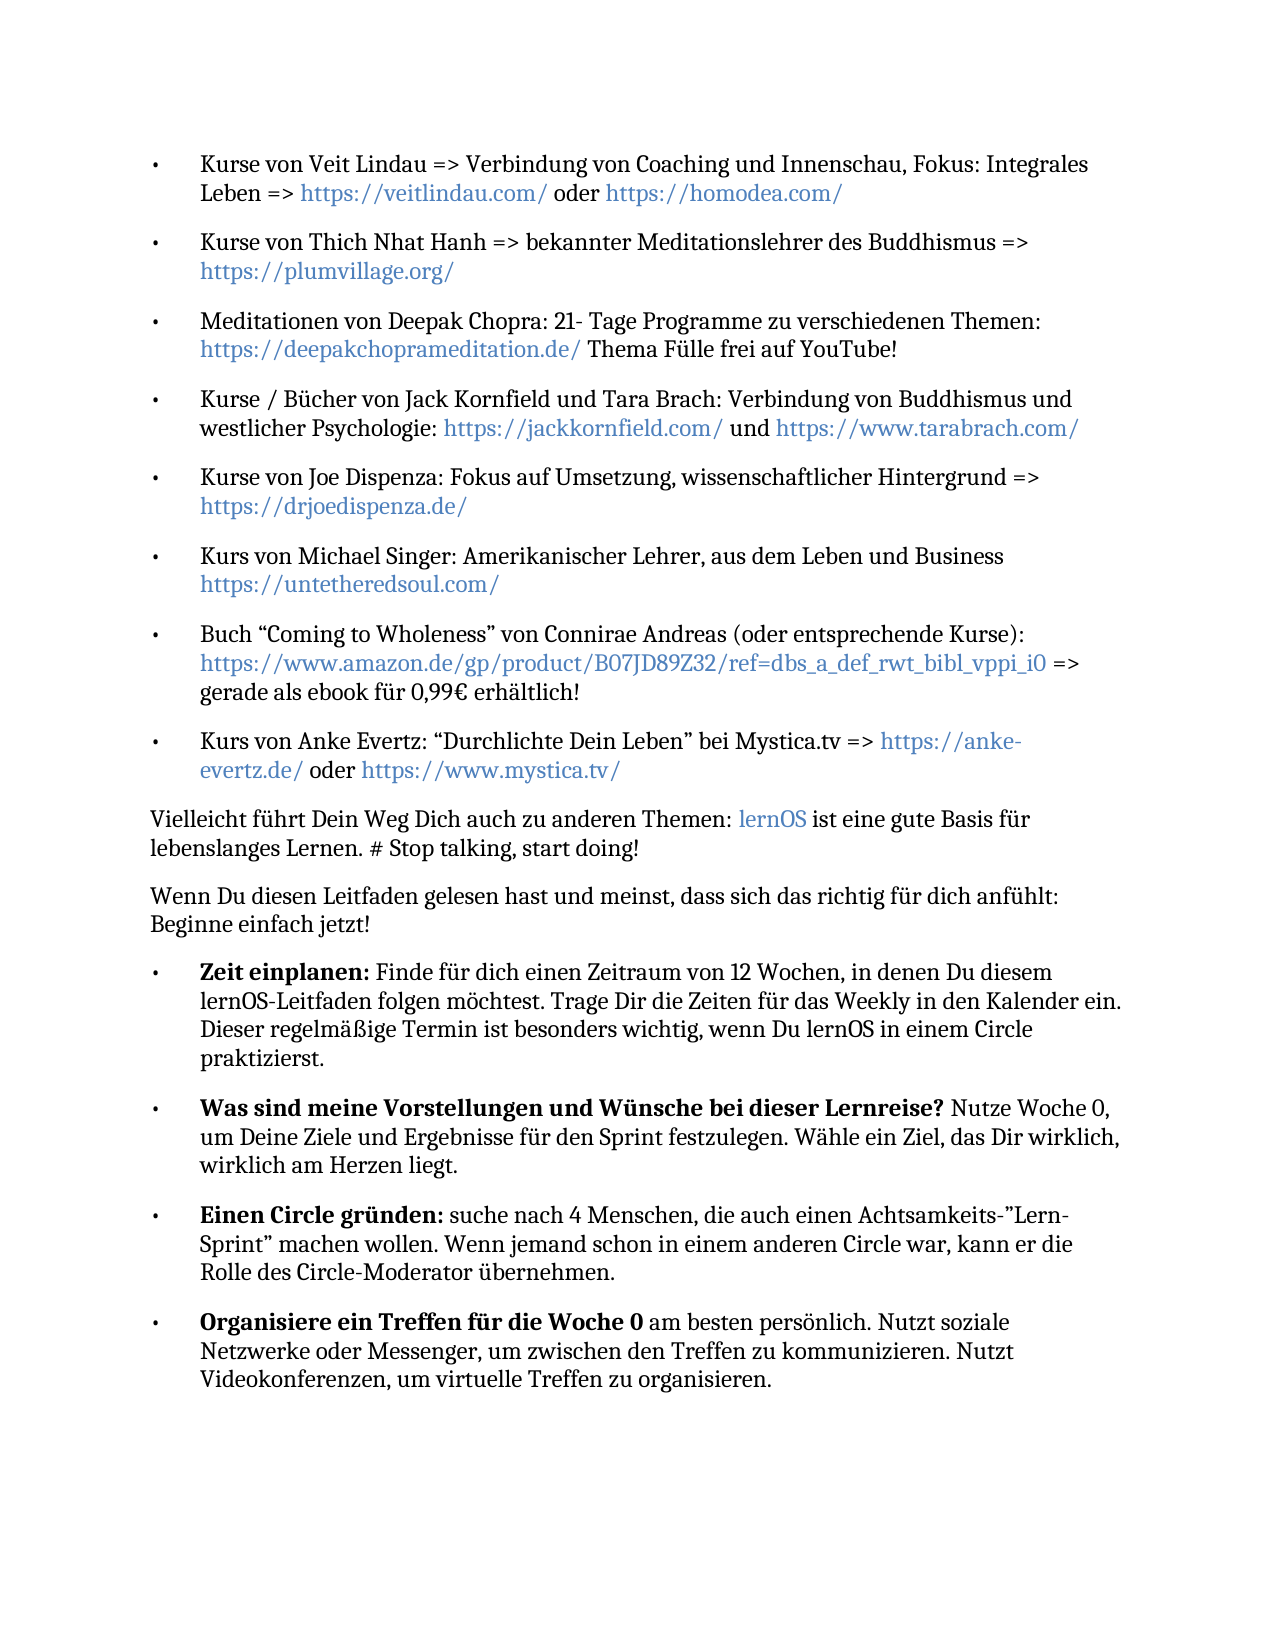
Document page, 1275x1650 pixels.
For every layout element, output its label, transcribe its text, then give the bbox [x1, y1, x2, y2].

text Wenn Du diesen Leitfaden gelesen hast und meinst, dass sich das richtig für dich anfühlt: Beginne einfach jetzt! [150, 882, 1125, 939]
list Kurs von Michael Singer: Amerikanischer Lehrer, aus dem Leben und Business https://untetheredsoul.com/ [150, 542, 1125, 599]
list Einen Circle gründen: suche nach 4 Menschen, die auch einen Achtsamkeits-”Lern-Sprint” machen wollen. Wenn jemand schon in einem anderen Circle war, kann er die Rolle des Circle-Moderator übernehmen. [150, 1201, 1125, 1287]
list Zeit einplanen: Finde für dich einen Zeitraum von 12 Wochen, in denen Du diesem lernOS-Leitfaden folgen möchtest. Trage Dir die Zeiten für das Weekly in den Kalender ein. Dieser regelmäßige Termin ist besonders wichtig, wenn Du lernOS in einem Circle praktizierst. [150, 958, 1125, 1073]
list Kurs von Anke Evertz: “Durchlichte Dein Leben” bei Mystica.tv => https://anke-evertz.de/ oder https://www.mystica.tv/ [150, 727, 1125, 784]
list Was sind meine Vorstellungen und Wünsche bei dieser Lernreise? Nutze Woche 0, um Deine Ziele und Ergebnisse für den Sprint festzulegen. Wähle ein Ziel, das Dir wirklich, wirklich am Herzen liegt. [150, 1094, 1125, 1180]
list Organisiere ein Treffen für die Woche 0 am besten persönlich. Nutzt soziale Netzwerke oder Messenger, um zwischen den Treffen zu kommunizieren. Nutzt Videokonferenzen, um virtuelle Treffen zu organisieren. [150, 1308, 1125, 1394]
list Buch “Coming to Wholeness” von Connirae Andreas (oder entsprechende Kurse): https://www.amazon.de/gp/product/B07JD89Z32/ref=dbs_a_def_rwt_bibl_vppi_i0 => gerade als ebook für 0,99€ erhältlich! [150, 620, 1125, 706]
list Kurse von Joe Dispenza: Fokus auf Umsetzung, wissenschaftlicher Hintergrund => https://drjoedispenza.de/ [150, 463, 1125, 521]
list Kurse von Thich Nhat Hanh => bekannter Meditationslehrer des Buddhismus => https://plumvillage.org/ [150, 228, 1125, 286]
text Vielleicht führt Dein Weg Dich auch zu anderen Themen: lernOS ist eine gute Basis für lebenslanges Lernen. # Stop talking, start doing! [150, 805, 1125, 863]
list Kurse von Veit Lindau => Verbindung von Coaching und Innenschau, Fokus: Integrales Leben => https://veitlindau.com/ oder https://homodea.com/ [150, 150, 1125, 207]
list Meditationen von Deepak Chopra: 21- Tage Programme zu verschiedenen Themen: https://deepakchoprameditation.de/ Thema Fülle frei auf YouTube! [150, 307, 1125, 364]
list Kurse / Bücher von Jack Kornfield und Tara Brach: Verbindung von Buddhismus und westlicher Psychologie: https://jackkornfield.com/ und https://www.tarabrach.com/ [150, 385, 1125, 442]
